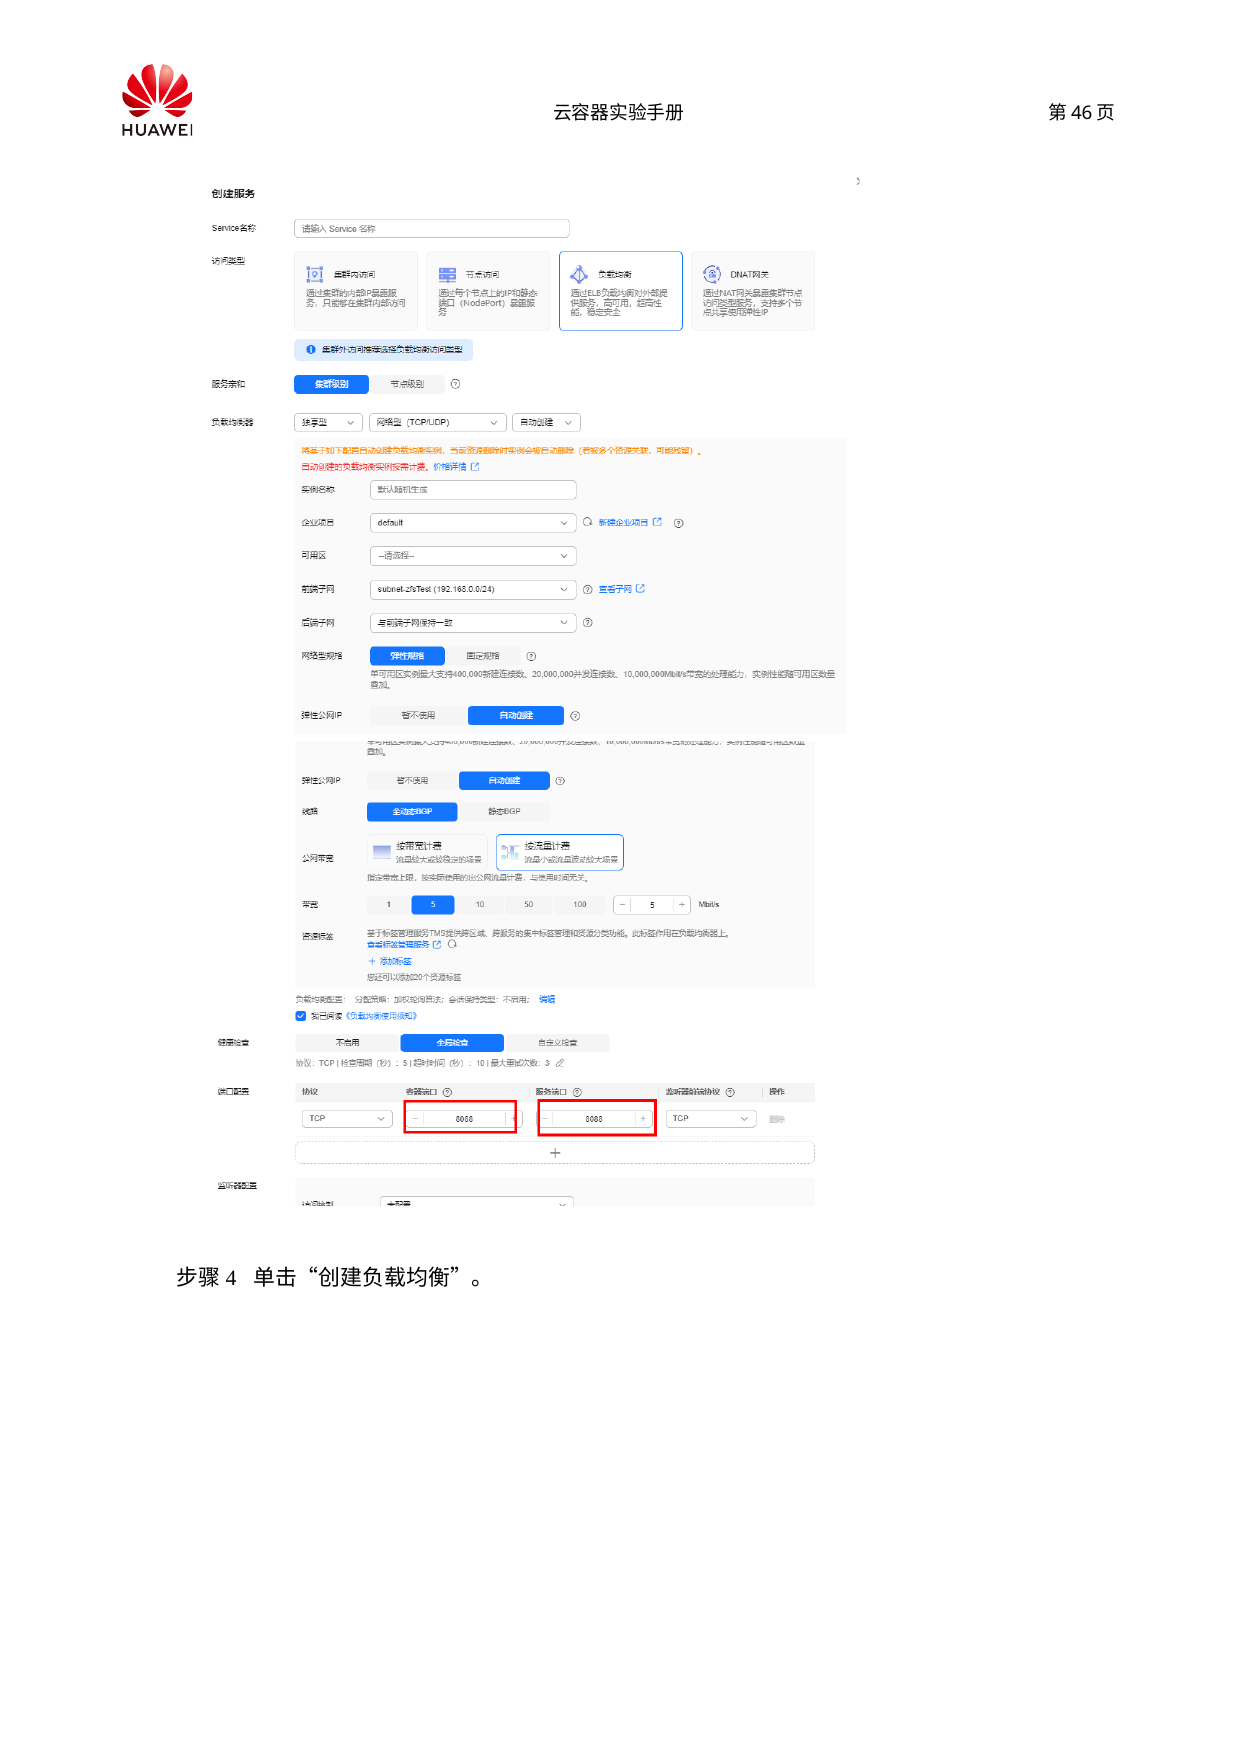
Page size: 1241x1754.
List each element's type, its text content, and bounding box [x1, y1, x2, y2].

picture [205, 741, 836, 1206]
picture [205, 177, 860, 734]
picture [122, 64, 193, 136]
text 单击“创建负载均衡”。 [236, 1260, 1122, 1292]
